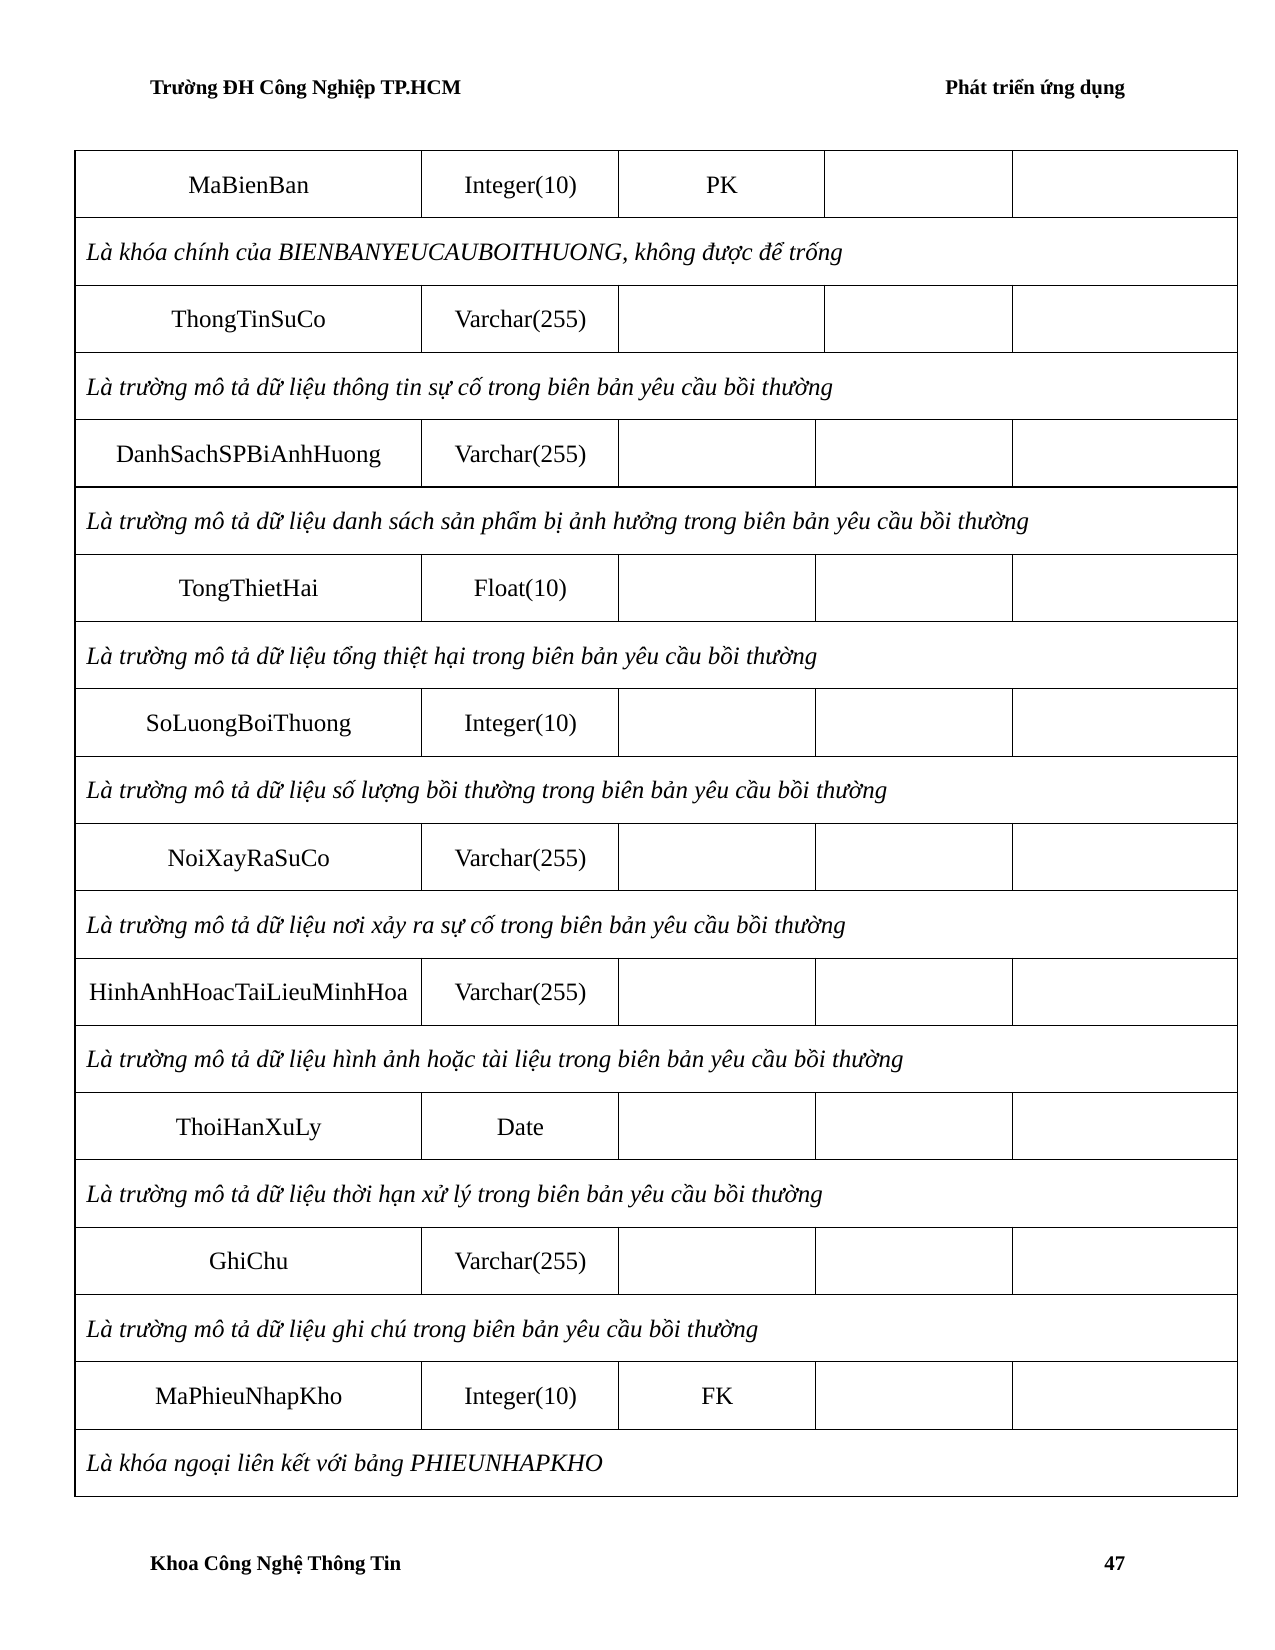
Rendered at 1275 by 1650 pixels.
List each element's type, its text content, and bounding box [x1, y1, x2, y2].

table_cell Là trường mô tả dữ liệu ghi chú trong biên bản yêu cầu bồi thường [76, 1295, 1237, 1361]
table_cell [1013, 689, 1237, 756]
table_cell [816, 1228, 1012, 1294]
table_cell Varchar(255) [422, 1228, 618, 1294]
table_cell HinhAnhHoacTaiLieuMinhHoa [76, 959, 421, 1025]
table_cell Là trường mô tả dữ liệu hình ảnh hoặc tài liệu trong biên bản yêu cầu bồi thường [76, 1026, 1237, 1092]
table_cell Là trường mô tả dữ liệu nơi xảy ra sự cố trong biên bản yêu cầu bồi thường [76, 891, 1237, 957]
table_cell [1013, 959, 1237, 1025]
table_cell NoiXayRaSuCo [76, 824, 421, 890]
table_cell [619, 689, 815, 756]
table_cell Varchar(255) [422, 420, 618, 486]
table_cell [825, 151, 1012, 217]
table_cell Integer(10) [422, 151, 618, 217]
table_cell [619, 959, 815, 1025]
table_cell Là trường mô tả dữ liệu tổng thiệt hại trong biên bản yêu cầu bồi thường [76, 622, 1237, 688]
table_cell MaBienBan [76, 151, 421, 217]
table_cell [1013, 555, 1237, 621]
table_cell ThoiHanXuLy [76, 1093, 421, 1159]
table_cell Varchar(255) [422, 824, 618, 890]
table_cell FK [619, 1362, 815, 1428]
table_cell [816, 420, 1012, 486]
table_cell [619, 420, 815, 486]
table_cell [619, 824, 815, 890]
table_cell [816, 1362, 1012, 1428]
table_cell SoLuongBoiThuong [76, 689, 421, 756]
table_cell [1013, 1228, 1237, 1294]
table_cell MaPhieuNhapKho [76, 1362, 421, 1428]
table_cell Là trường mô tả dữ liệu thông tin sự cố trong biên bản yêu cầu bồi thường [76, 353, 1237, 419]
table_cell Date [422, 1093, 618, 1159]
table_cell [619, 1093, 815, 1159]
table_cell TongThietHai [76, 555, 421, 621]
table_cell [1013, 824, 1237, 890]
table_cell Integer(10) [422, 1362, 618, 1428]
table_cell Float(10) [422, 555, 618, 621]
table_cell Là trường mô tả dữ liệu danh sách sản phẩm bị ảnh hưởng trong biên bản yêu cầu bồi thường [76, 488, 1237, 554]
table_cell Là khóa chính của BIENBANYEUCAUBOITHUONG, không được để trống [76, 218, 1237, 284]
table_cell PK [619, 151, 824, 217]
table_cell [1013, 1093, 1237, 1159]
table_cell Là khóa ngoại liên kết với bảng PHIEUNHAPKHO [76, 1430, 1237, 1496]
table_cell GhiChu [76, 1228, 421, 1294]
table_cell [619, 286, 824, 352]
table_cell [816, 824, 1012, 890]
table_cell [816, 1093, 1012, 1159]
table_cell Varchar(255) [422, 286, 618, 352]
table_cell Varchar(255) [422, 959, 618, 1025]
table_cell [1013, 286, 1237, 352]
table_cell [619, 1228, 815, 1294]
table_cell Là trường mô tả dữ liệu thời hạn xử lý trong biên bản yêu cầu bồi thường [76, 1160, 1237, 1227]
table_cell [825, 286, 1012, 352]
table_cell Là trường mô tả dữ liệu số lượng bồi thường trong biên bản yêu cầu bồi thường [76, 757, 1237, 823]
table_cell [816, 959, 1012, 1025]
table_cell [816, 689, 1012, 756]
table_cell DanhSachSPBiAnhHuong [76, 420, 421, 486]
table_cell Integer(10) [422, 689, 618, 756]
table_cell [1013, 151, 1237, 217]
table_cell [619, 555, 815, 621]
table_cell [1013, 420, 1237, 486]
table_cell [816, 555, 1012, 621]
table_cell ThongTinSuCo [76, 286, 421, 352]
table_cell [1013, 1362, 1237, 1428]
